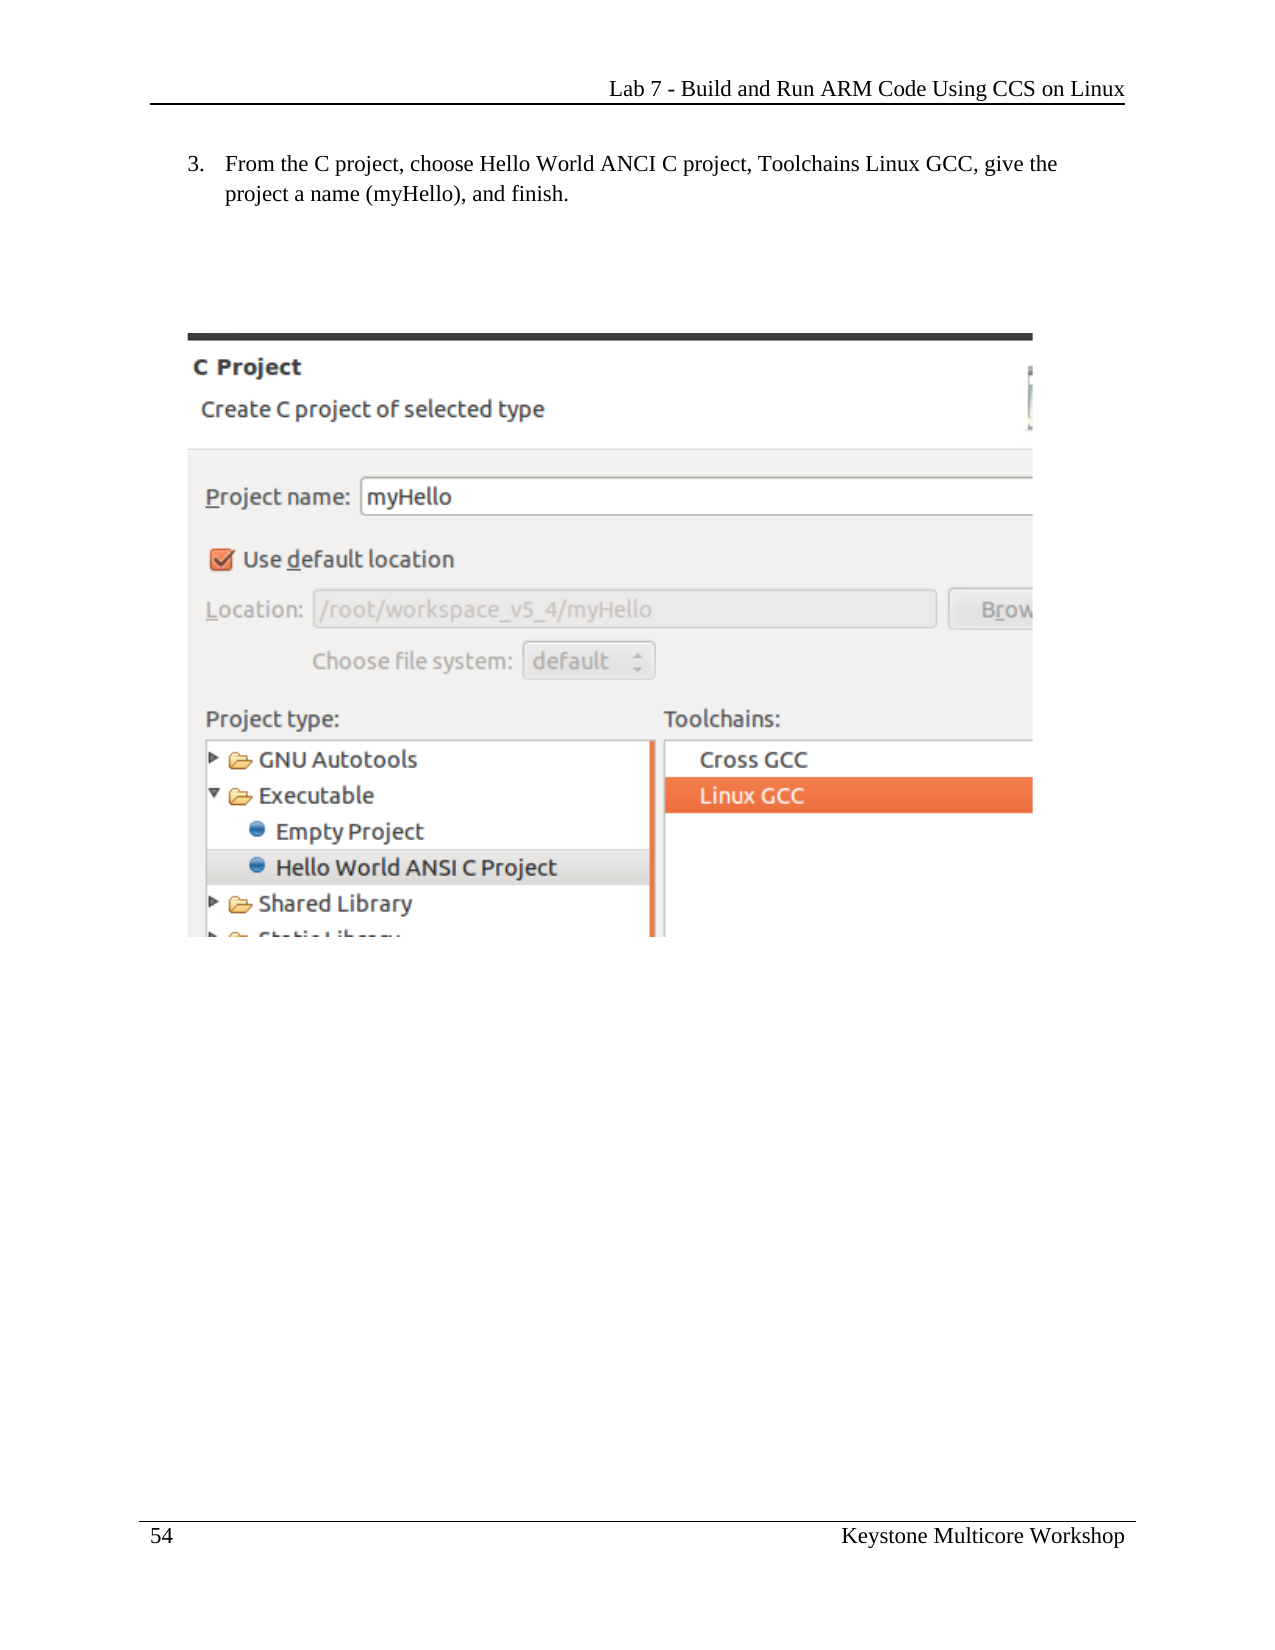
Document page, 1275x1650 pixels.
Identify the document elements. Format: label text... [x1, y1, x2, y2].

list From the C project, choose Hello World ANCI C project, Toolchains Linux GCC, give the project a name (myHello), and finish. [187, 150, 1125, 207]
picture [187, 333, 1033, 937]
